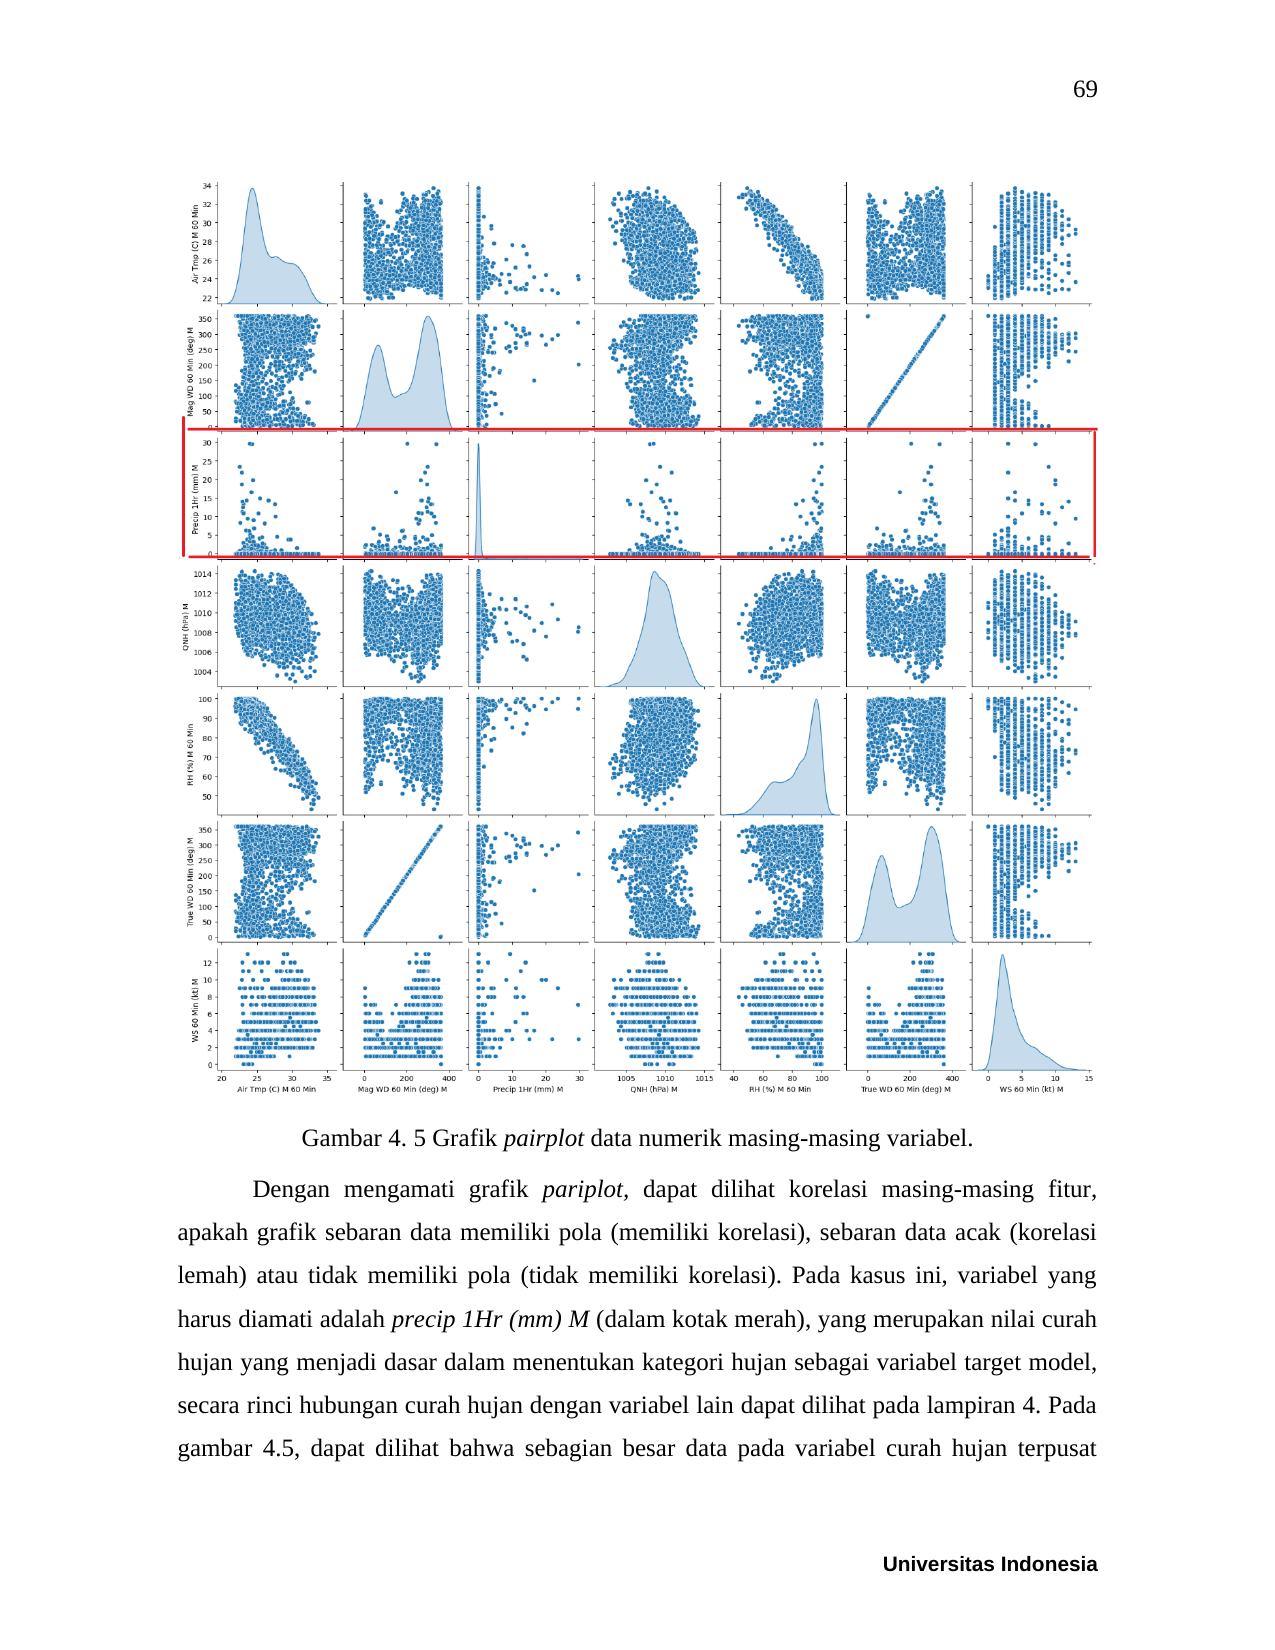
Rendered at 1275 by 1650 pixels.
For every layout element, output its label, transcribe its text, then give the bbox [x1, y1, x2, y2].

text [177, 1174, 1098, 1462]
picture [177, 177, 1098, 1098]
text Gambar 4. 5 Grafik pairplot data numerik masing-masing variabel. [177, 1123, 1098, 1152]
